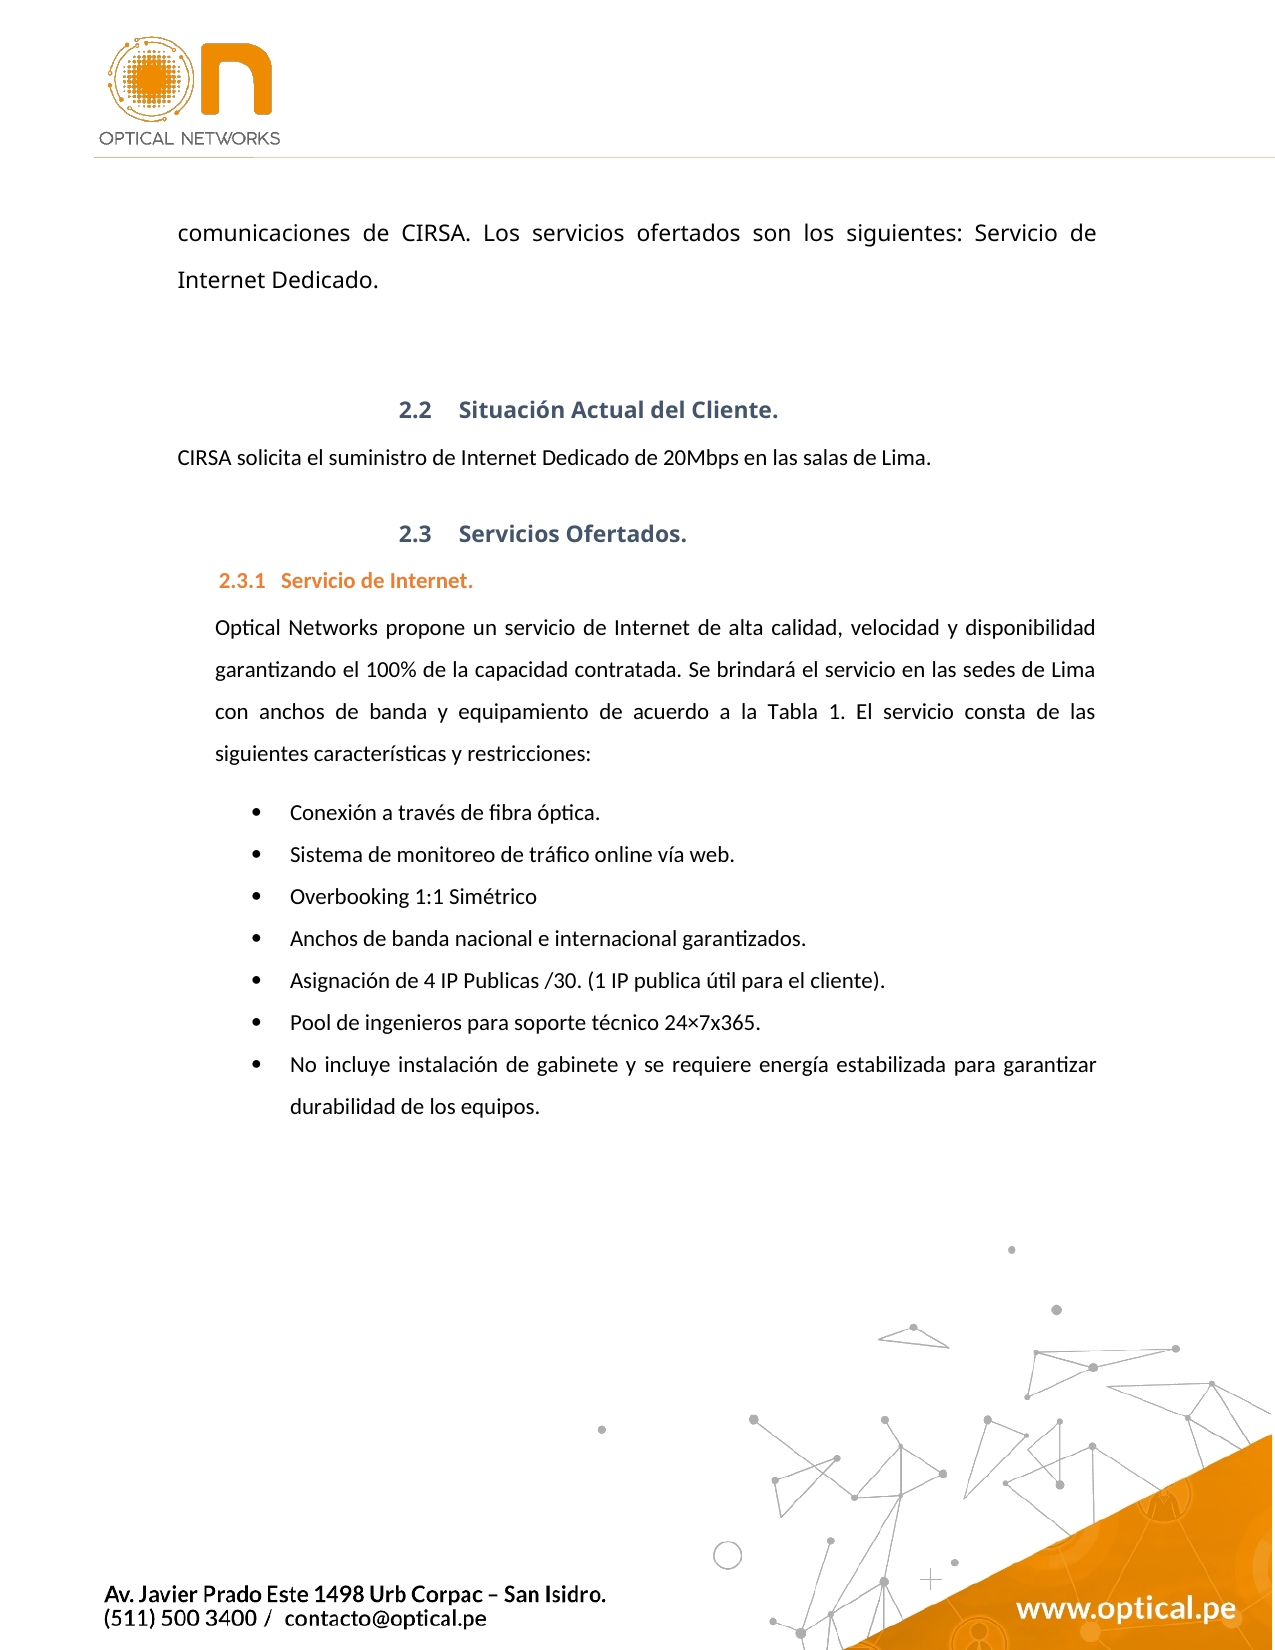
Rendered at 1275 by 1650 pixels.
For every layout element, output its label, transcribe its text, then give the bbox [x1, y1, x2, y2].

list Overbooking 1:1 Simétrico [252, 882, 1098, 910]
picture [98, 27, 282, 158]
text CIRSA solicita el suministro de Internet Dedicado de 20Mbps en las salas de Lima. [177, 443, 1098, 471]
list Anchos de banda nacional e internacional garantizados. [252, 924, 1098, 952]
list Conexión a través de fibra óptica. [252, 798, 1098, 826]
subtitle Situación Actual del Cliente. [399, 394, 1098, 426]
subtitle Servicios Ofertados. [399, 518, 1098, 549]
list Asignación de 4 IP Publicas /30. (1 IP publica útil para el cliente). [252, 966, 1098, 994]
list Pool de ingenieros para soporte técnico 24×7x365. [252, 1008, 1098, 1036]
text Optical Networks propone un servicio de Internet de alta calidad, velocidad y disponibilidad garantizando el 100% de la capacidad contratada. Se brindará el servicio en las sedes de Lima con anchos de banda y equipamiento de acuerdo a la Tabla 1. El servicio consta de las siguientes características y restricciones: [215, 613, 1098, 767]
text 2.3.1 Servicio de Internet. [177, 567, 1098, 595]
list Sistema de monitoreo de tráfico online vía web. [252, 840, 1098, 868]
list No incluye instalación de gabinete y se requiere energía estabilizada para garantizar durabilidad de los equipos. [252, 1050, 1098, 1120]
picture [31, 1232, 1273, 1650]
